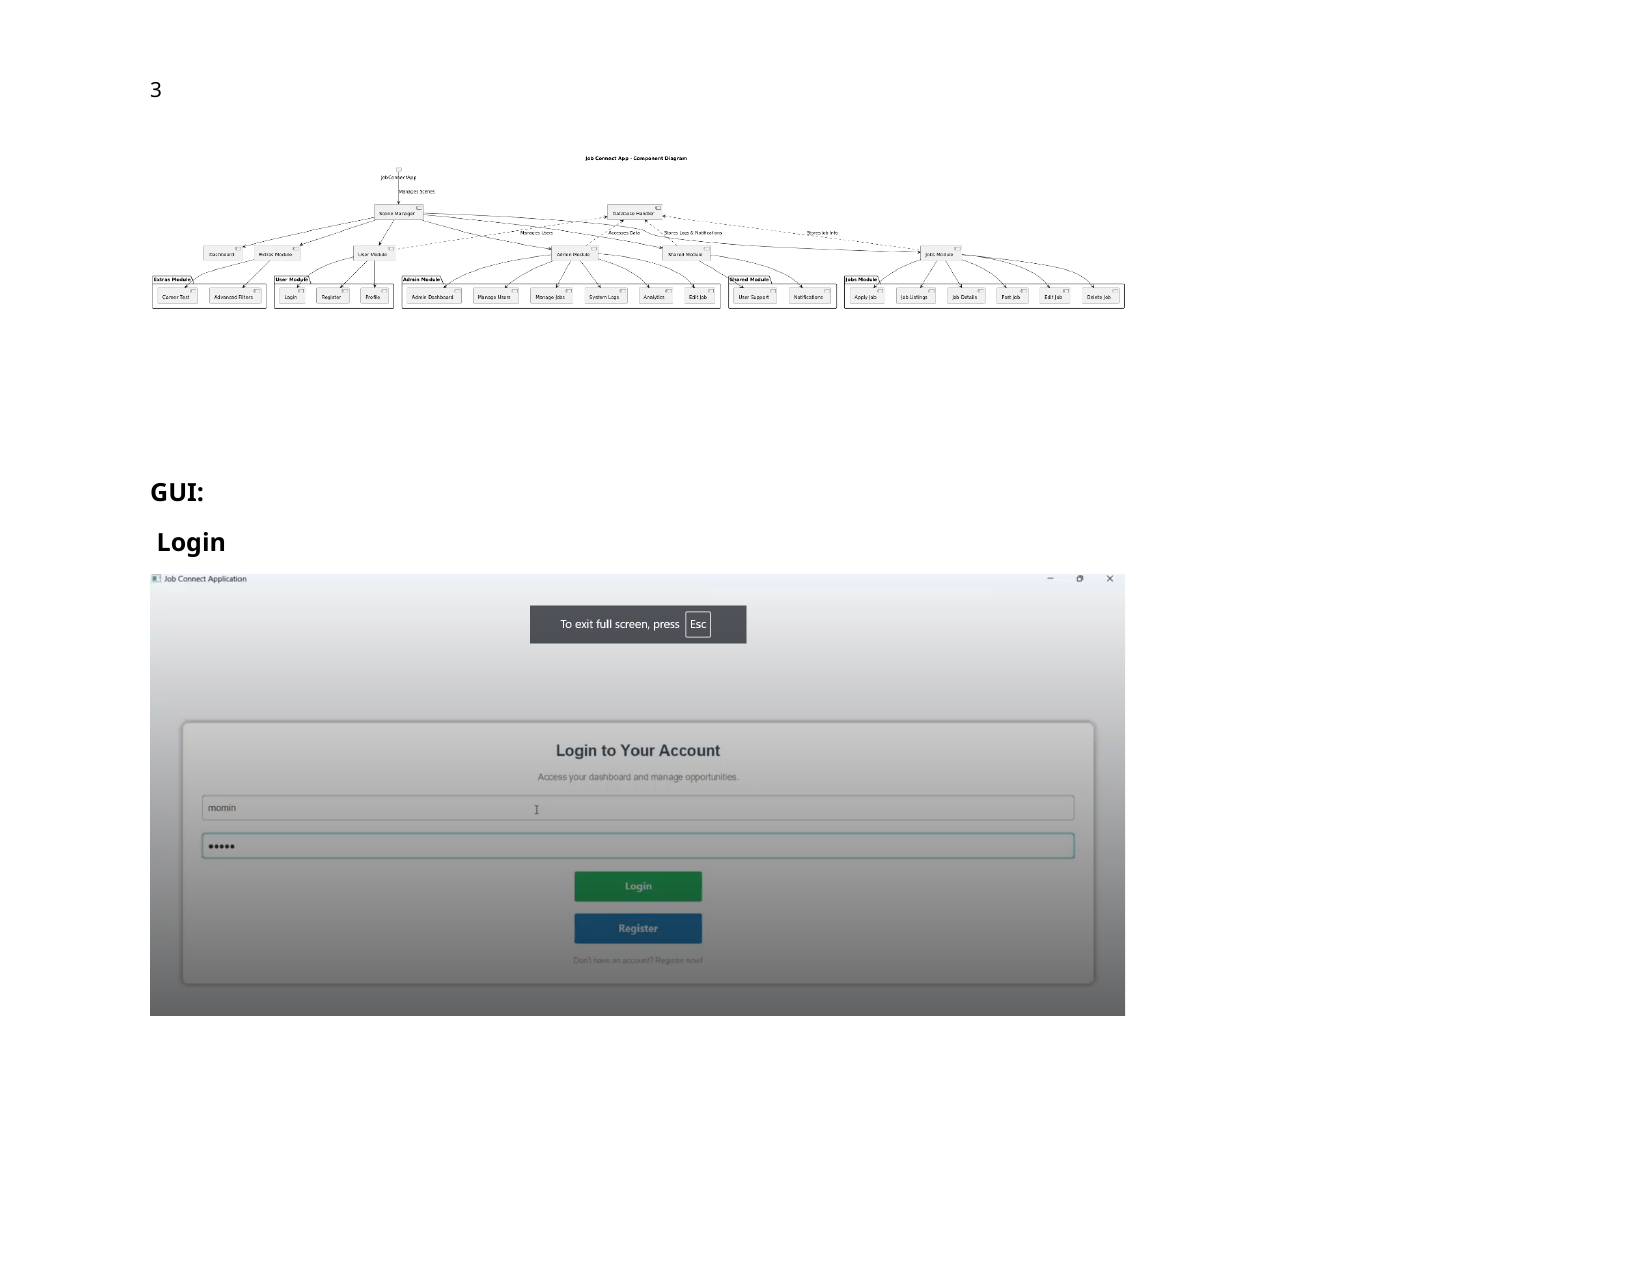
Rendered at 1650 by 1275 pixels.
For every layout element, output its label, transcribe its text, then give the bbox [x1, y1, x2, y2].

text Login [150, 524, 1500, 558]
picture [150, 152, 1125, 310]
picture [150, 574, 1125, 1016]
text GUI: [150, 474, 1500, 508]
